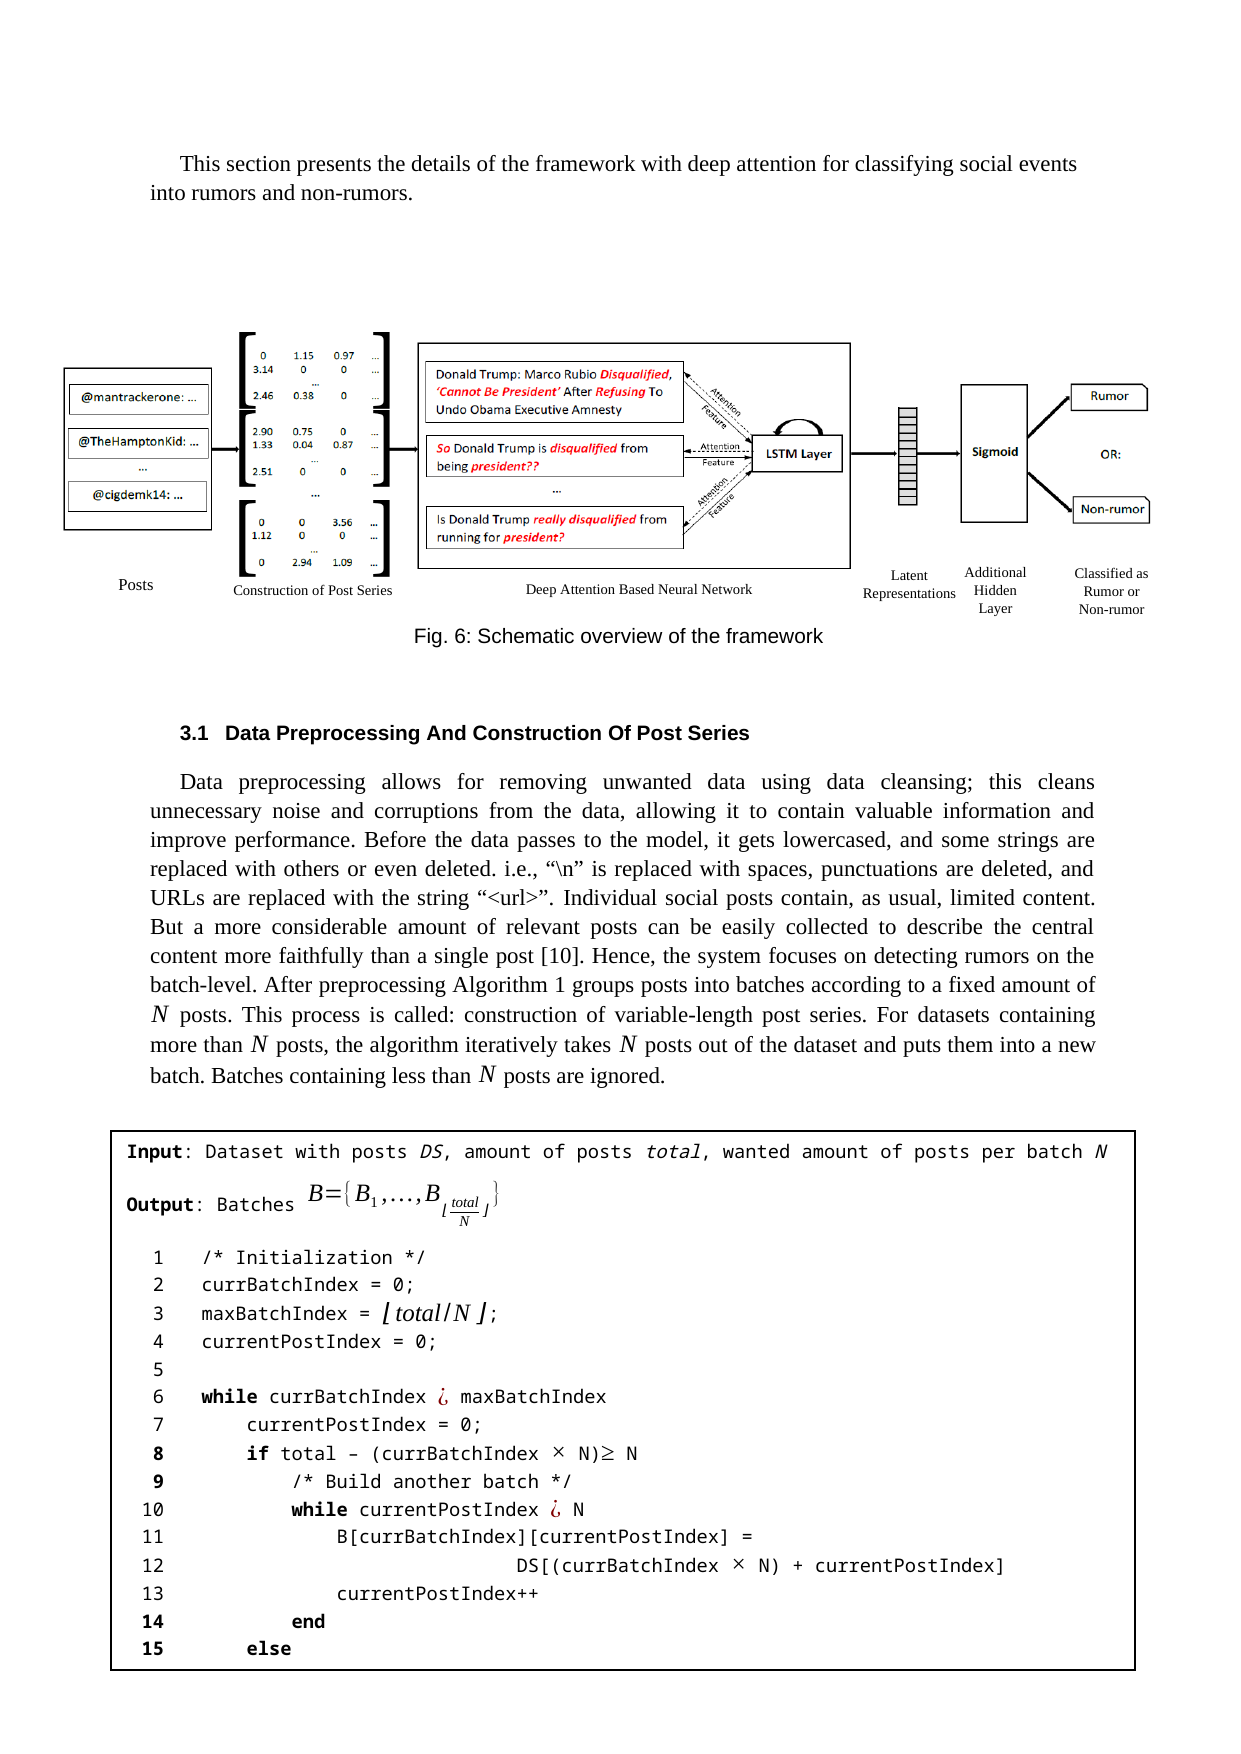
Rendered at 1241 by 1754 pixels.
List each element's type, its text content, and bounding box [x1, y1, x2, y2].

list This section presents the details of the framework with deep attention for classifying social events into rumors and non-rumors. [150, 150, 1097, 205]
list Data Preprocessing And Construction Of Post Series [150, 721, 1097, 745]
list Data preprocessing allows for removing unwanted data using data cleansing; this cleans unnecessary noise and corruptions from the data, allowing it to contain valuable information and improve performance. Before the data passes to the model, it gets lowercased, and some strings are replaced with others or even deleted. i.e., “\n” is replaced with spaces, punctuations are deleted, and URLs are replaced with the string “<url>”. Individual social posts contain, as usual, limited content. But a more considerable amount of relevant posts can be easily collected to describe the central content more faithfully than a single post [10]. Hence, the system focuses on detecting rumors on the batch-level. After preprocessing Algorithm 1 groups posts into batches according to a fixed amount of posts. This process is called: construction of variable-length post series. For datasets containing more than posts, the algorithm iteratively takes posts out of the dataset and puts them into a new batch. Batches containing less than posts are ignored. [150, 768, 1097, 1089]
picture [58, 309, 1156, 579]
